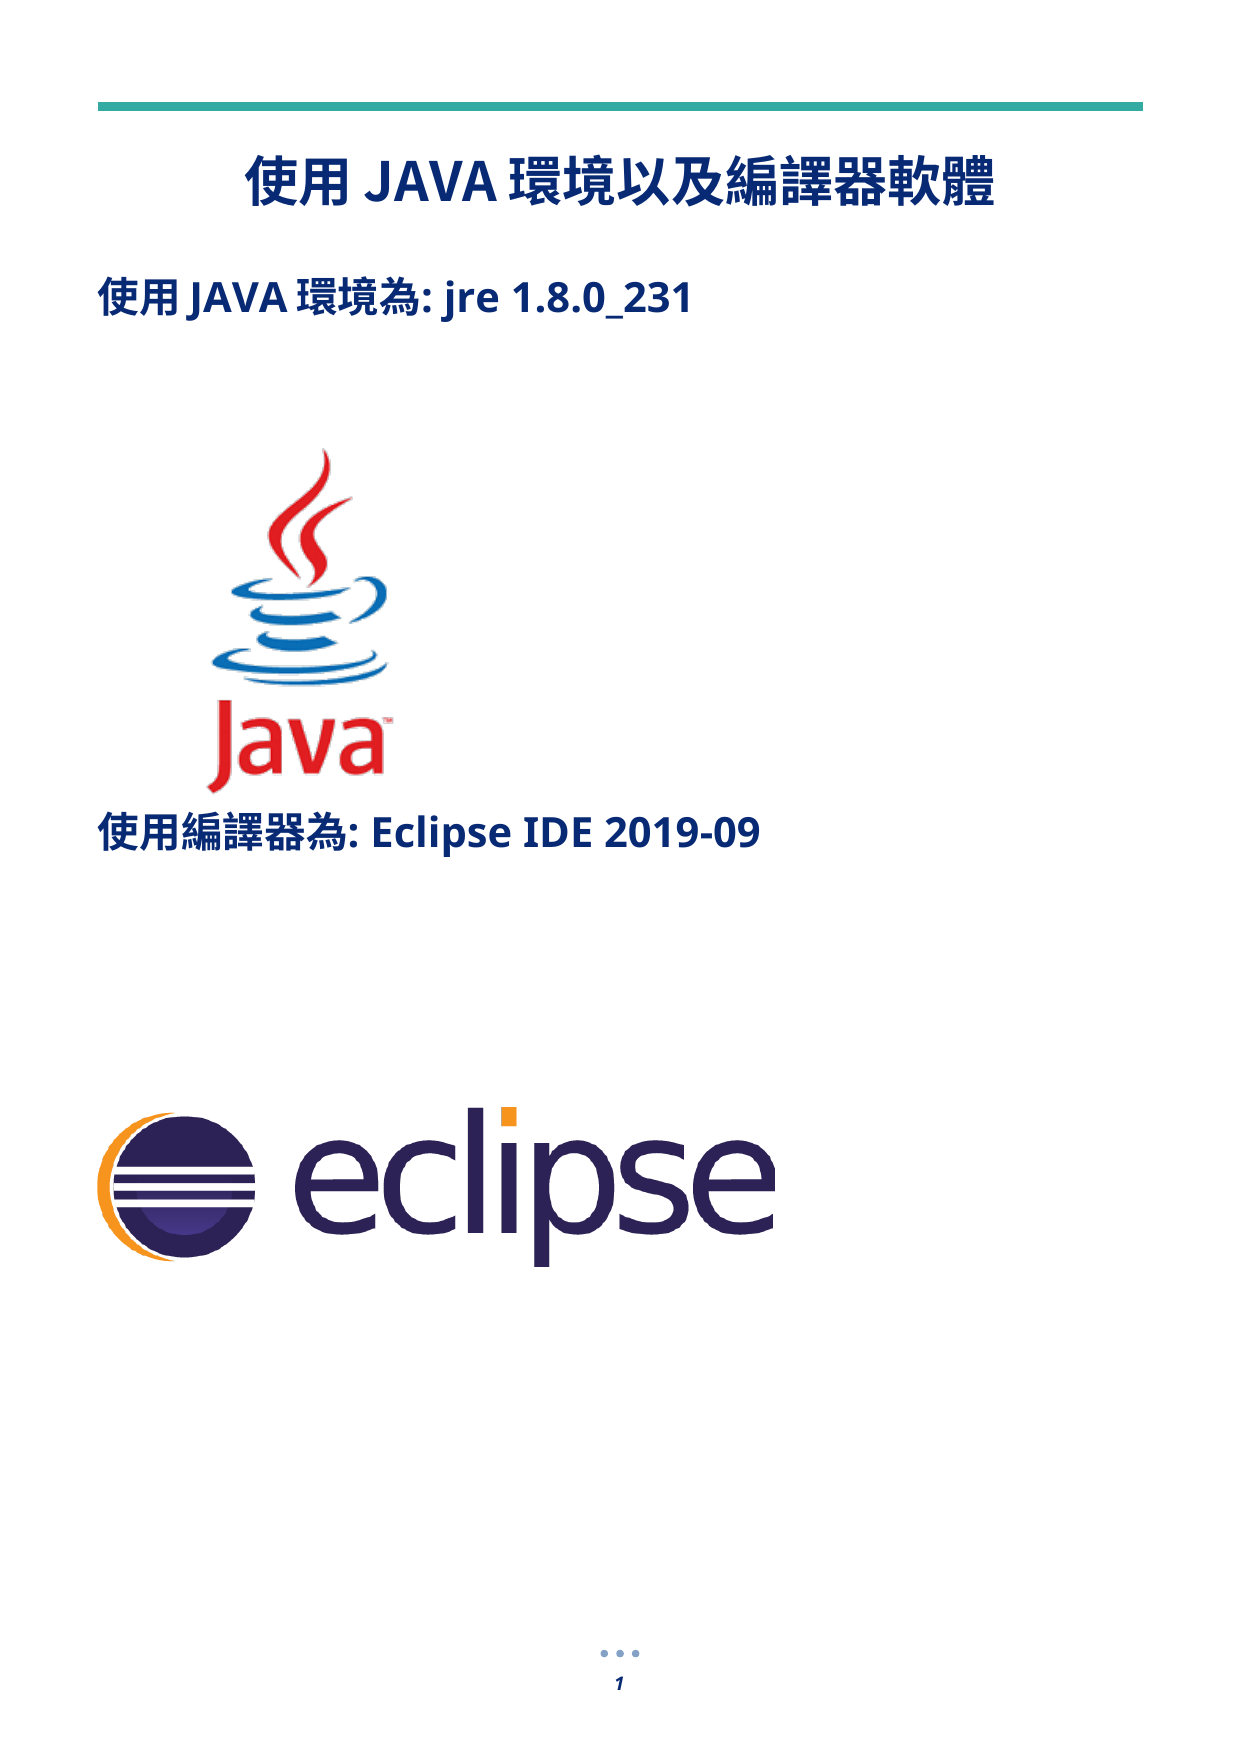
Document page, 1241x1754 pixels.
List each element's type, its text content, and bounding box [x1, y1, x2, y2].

text 使用JAVA環境以及編譯器軟體 [97, 151, 1143, 214]
picture [97, 419, 503, 809]
picture [97, 1006, 775, 1367]
text 使用編譯器為: Eclipse IDE 2019-09 [97, 809, 1143, 857]
text 使用JAVA環境為: jre 1.8.0_231 [97, 274, 1143, 322]
